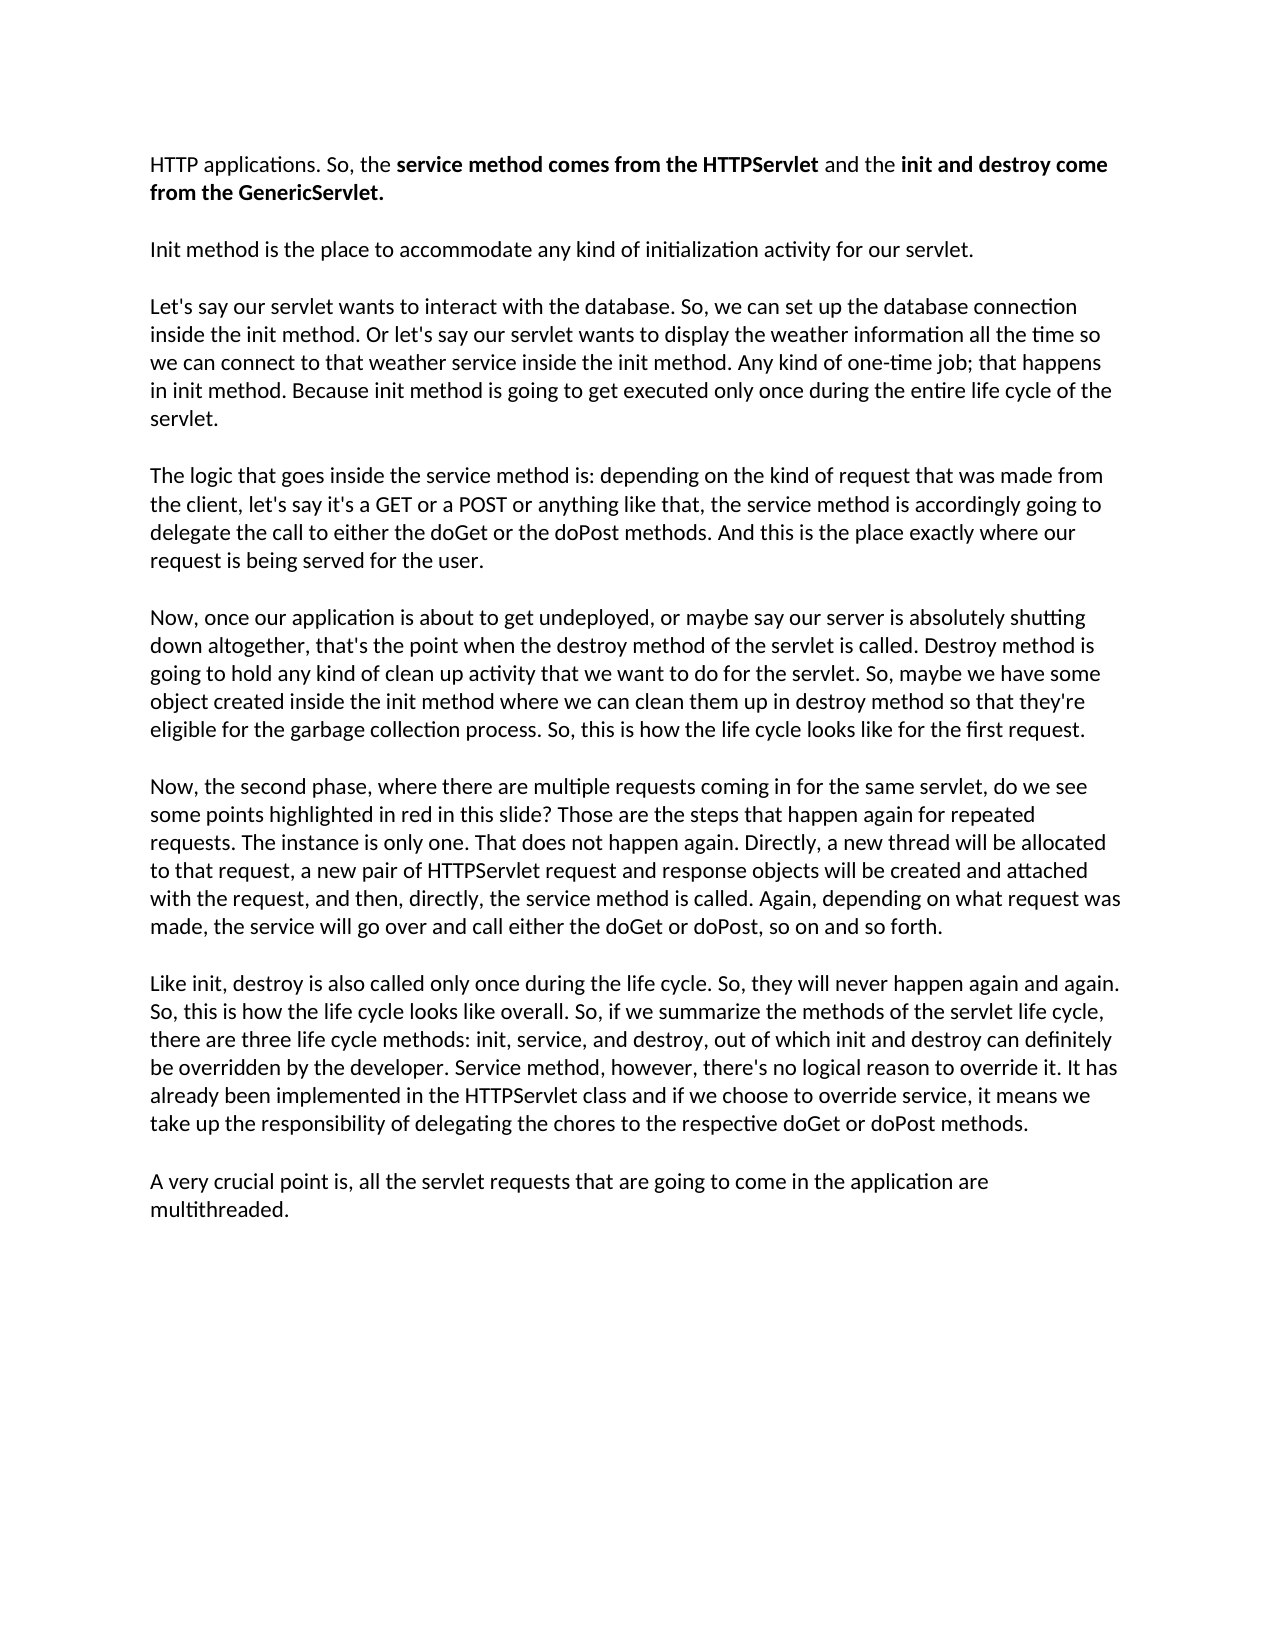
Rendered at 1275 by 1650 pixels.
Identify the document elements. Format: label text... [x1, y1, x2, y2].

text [150, 150, 1125, 206]
text Init method is the place to accommodate any kind of initialization activity for our servlet. [150, 235, 1125, 263]
text Let's say our servlet wants to interact with the database. So, we can set up the database connection inside the init method. Or let's say our servlet wants to display the weather information all the time so we can connect to that weather service inside the init method. Any kind of one-time job; that happens in init method. Because init method is going to get executed only once during the entire life cycle of the servlet. [150, 292, 1125, 432]
text A very crucial point is, all the servlet requests that are going to come in the application are multithreaded. [150, 1167, 1125, 1223]
text Like init, destroy is also called only once during the life cycle. So, they will never happen again and again. So, this is how the life cycle looks like overall. So, if we summarize the methods of the servlet life cycle, there are three life cycle methods: init, service, and destroy, out of which init and destroy can definitely be overridden by the developer. Service method, however, there's no logical reason to override it. It has already been implemented in the HTTPServlet class and if we choose to override service, it means we take up the responsibility of delegating the chores to the respective doGet or doPost methods. [150, 969, 1125, 1138]
text The logic that goes inside the service method is: depending on the kind of request that was made from the client, let's say it's a GET or a POST or anything like that, the service method is accordingly going to delegate the call to either the doGet or the doPost methods. And this is the place exactly where our request is being served for the user. [150, 462, 1125, 574]
text Now, the second phase, where there are multiple requests coming in for the same servlet, do we see some points highlighted in red in this slide? Those are the steps that happen again for repeated requests. The instance is only one. That does not happen again. Directly, a new thread will be allocated to that request, a new pair of HTTPServlet request and response objects will be created and attached with the request, and then, directly, the service method is called. Again, depending on what request was made, the service will go over and call either the doGet or doPost, so on and so forth. [150, 772, 1125, 940]
text Now, once our application is about to get undeployed, or maybe say our server is absolutely shutting down altogether, that's the point when the destroy method of the servlet is called. Destroy method is going to hold any kind of clean up activity that we want to do for the servlet. So, maybe we have some object created inside the init method where we can clean them up in destroy method so that they're eligible for the garbage collection process. So, this is how the life cycle looks like for the first request. [150, 603, 1125, 743]
